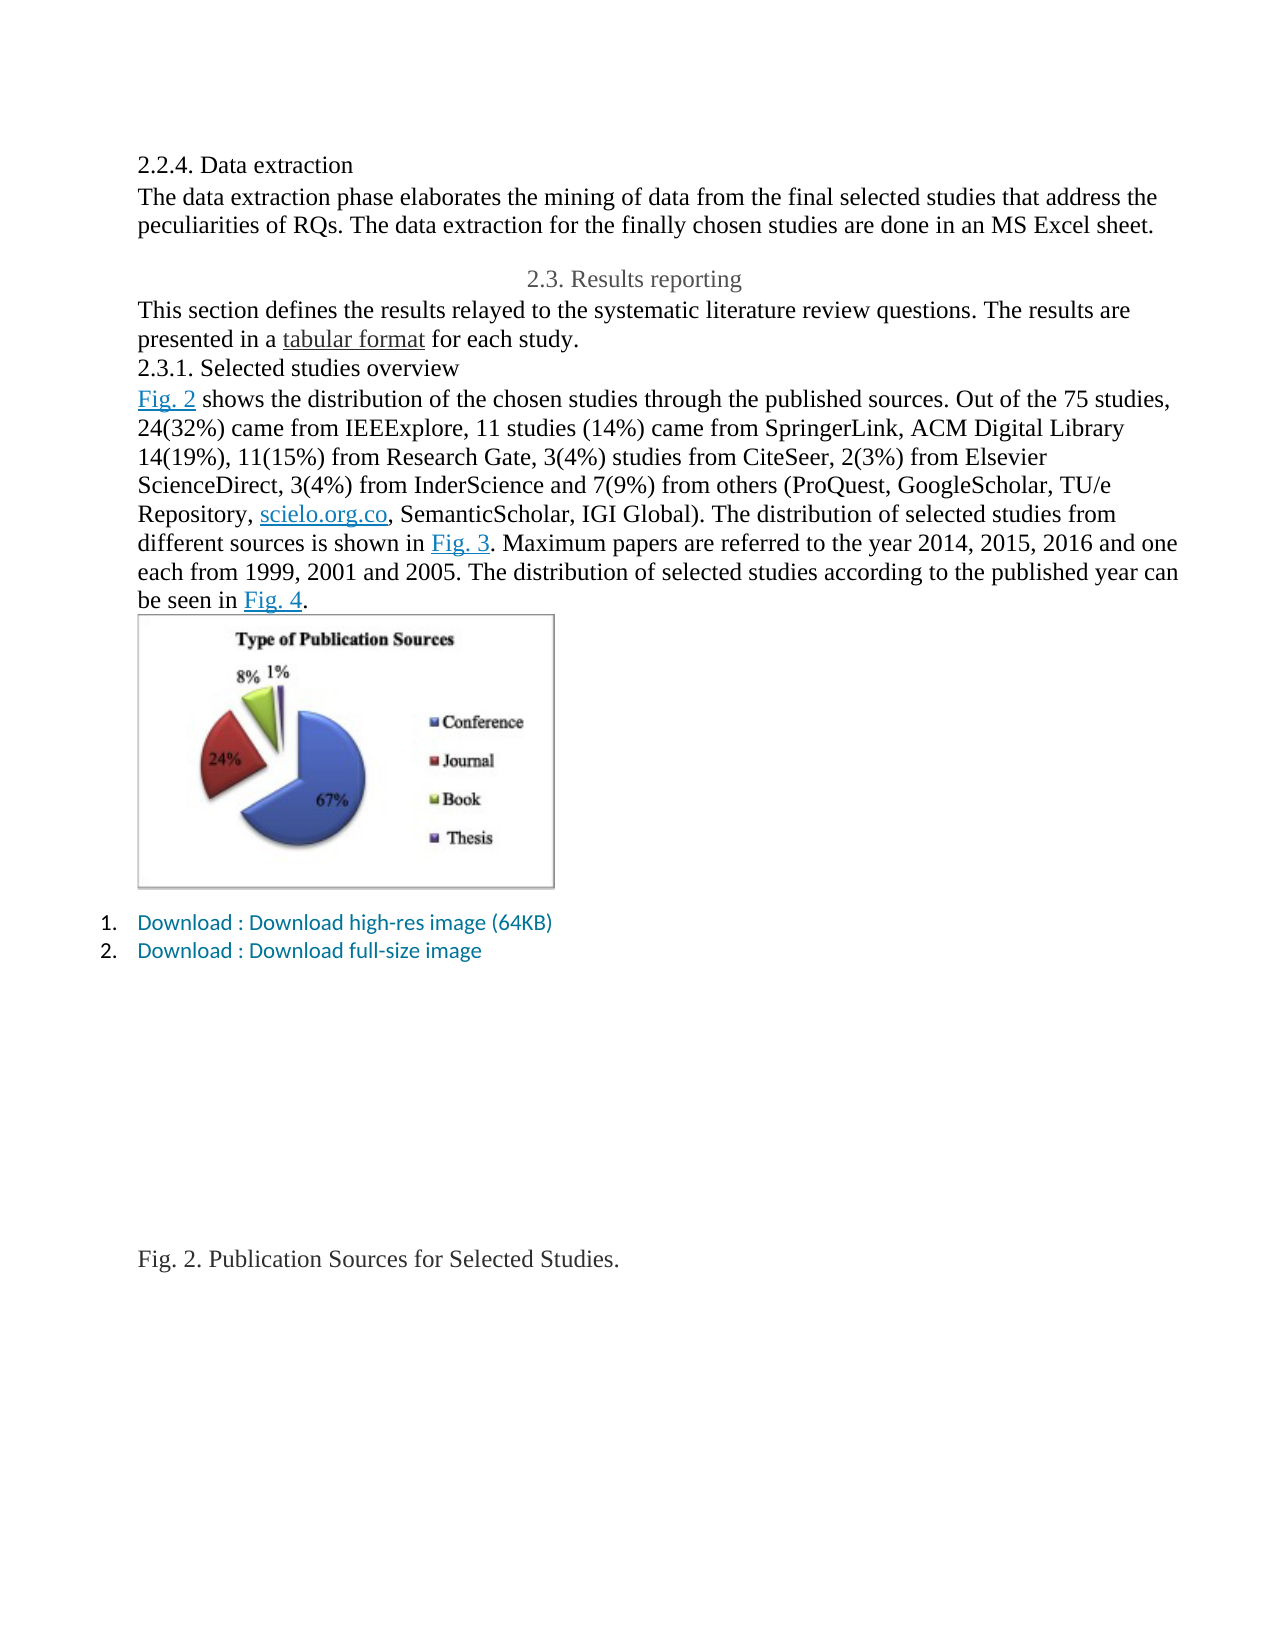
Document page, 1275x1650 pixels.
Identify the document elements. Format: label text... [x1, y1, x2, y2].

text This section defines the results relayed to the systematic literature review questions. The results are presented in a tabular format for each study. [137, 295, 1195, 353]
list Download : Download high-res image (64KB) [100, 908, 1195, 936]
list Download : Download full-size image [100, 936, 1195, 964]
text Fig. 2. Publication Sources for Selected Studies. [137, 1244, 1195, 1273]
subtitle 2.3. Results reporting [137, 264, 1131, 293]
subtitle 2.2.4. Data extraction [137, 150, 1100, 179]
text The data extraction phase elaborates the mining of data from the final selected studies that address the peculiarities of RQs. The data extraction for the finally chosen studies are done in an MS Excel sheet. [137, 182, 1195, 239]
subtitle 2.3.1. Selected studies overview [137, 353, 1100, 381]
text Fig. 2 shows the distribution of the chosen studies through the published sources. Out of the 75 studies, 24(32%) came from IEEExplore, 11 studies (14%) came from SpringerLink, ACM Digital Library 14(19%), 11(15%) from Research Gate, 3(4%) studies from CiteSeer, 2(3%) from Elsevier ScienceDirect, 3(4%) from InderScience and 7(9%) from others (ProQuest, GoogleScholar, TU/e Repository, scielo.org.co, SemanticScholar, IGI Global). The distribution of selected studies from different sources is shown in Fig. 3. Maximum papers are referred to the year 2014, 2015, 2016 and one each from 1999, 2001 and 2005. The distribution of selected studies according to the published year can be seen in Fig. 4. [137, 384, 1195, 614]
picture [137, 614, 555, 890]
